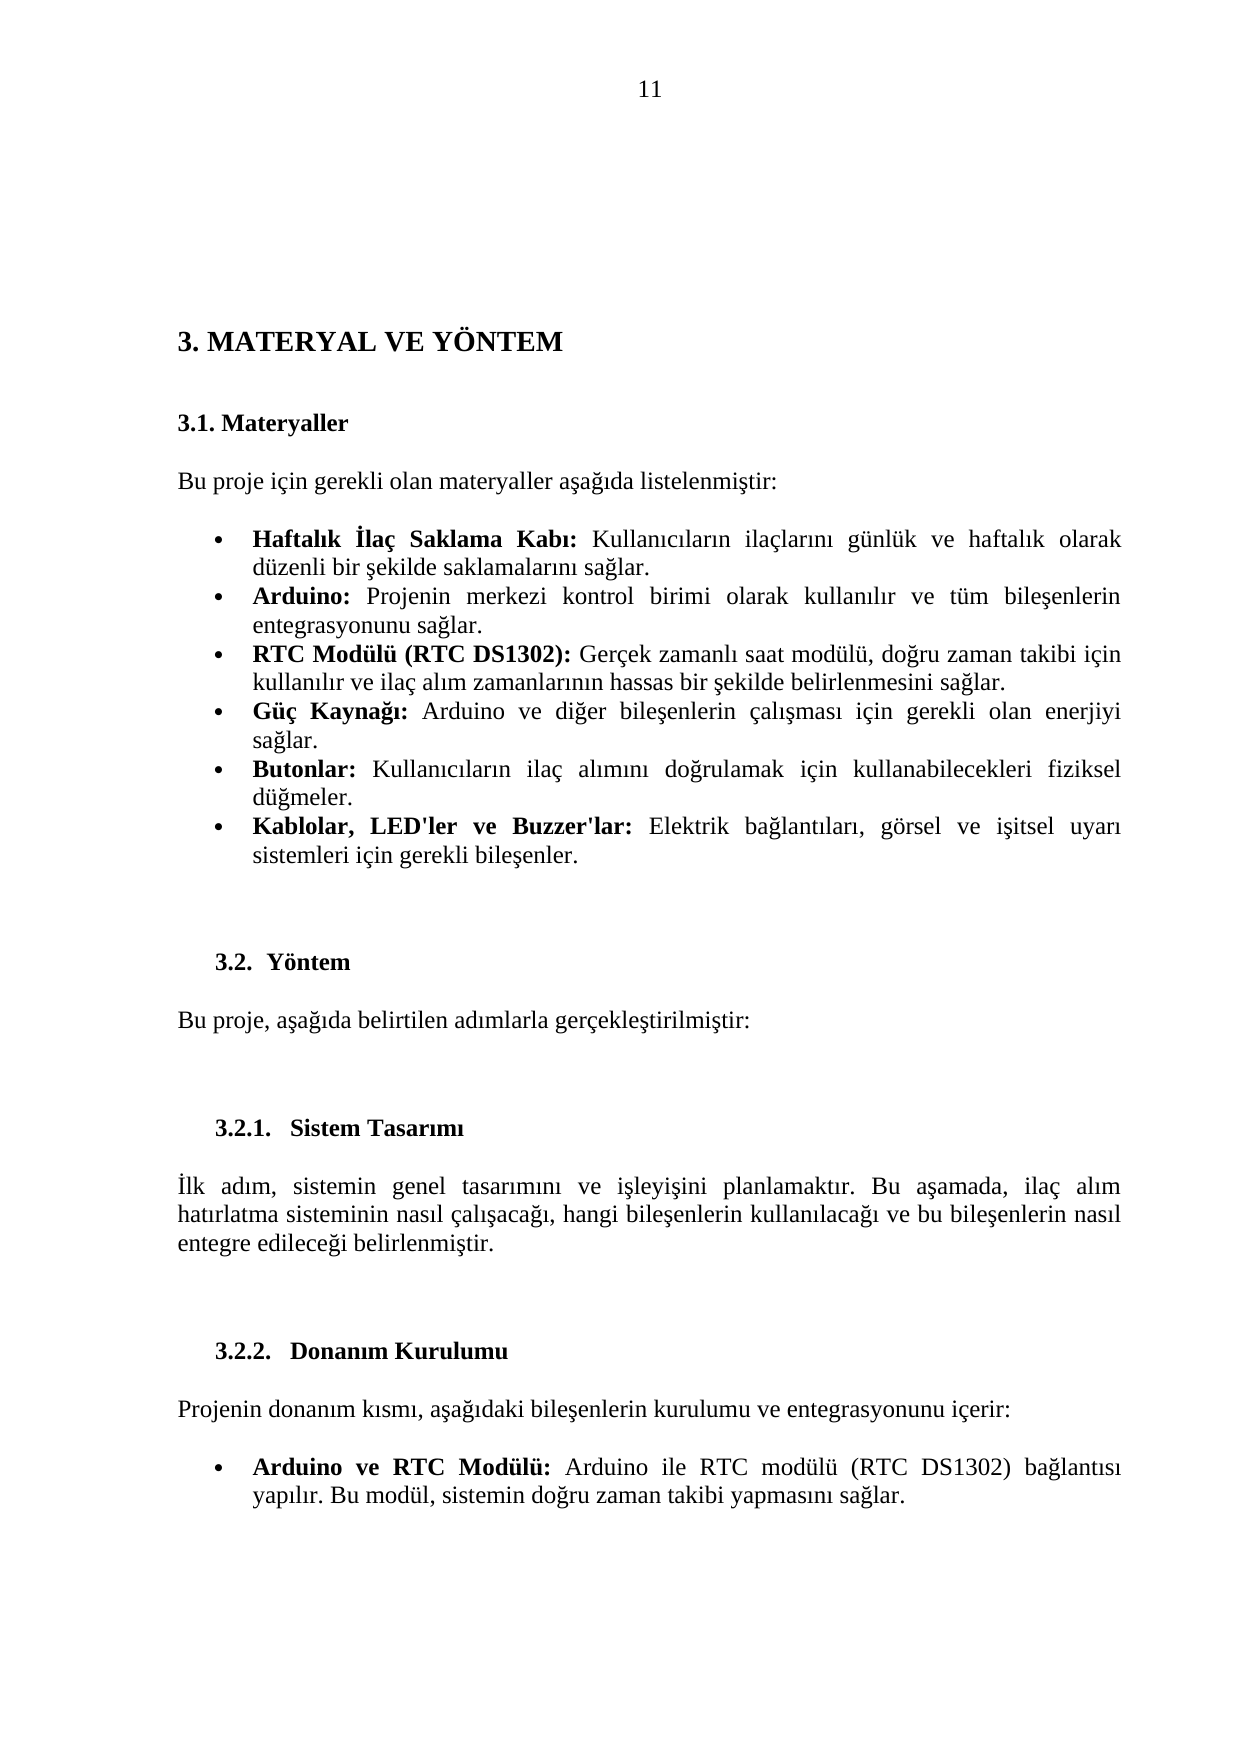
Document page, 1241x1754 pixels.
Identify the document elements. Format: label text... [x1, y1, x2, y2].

text Projenin donanım kısmı, aşağıdaki bileşenlerin kurulumu ve entegrasyonunu içerir: [177, 1394, 1122, 1422]
list RTC Modülü (RTC DS1302): Gerçek zamanlı saat modülü, doğru zaman takibi için kullanılır ve ilaç alım zamanlarının hassas bir şekilde belirlenmesini sağlar. [215, 639, 1122, 696]
list Arduino: Projenin merkezi kontrol birimi olarak kullanılır ve tüm bileşenlerin entegrasyonunu sağlar. [215, 581, 1122, 639]
list Haftalık İlaç Saklama Kabı: Kullanıcıların ilaçlarını günlük ve haftalık olarak düzenli bir şekilde saklamalarını sağlar. [215, 524, 1122, 581]
subtitle Sistem Tasarımı [215, 1113, 1122, 1142]
text İlk adım, sistemin genel tasarımını ve işleyişini planlamaktır. Bu aşamada, ilaç alım hatırlatma sisteminin nasıl çalışacağı, hangi bileşenlerin kullanılacağı ve bu bileşenlerin nasıl entegre edileceği belirlenmiştir. [177, 1171, 1122, 1257]
text Bu proje, aşağıda belirtilen adımlarla gerçekleştirilmiştir: [177, 1005, 1122, 1034]
subtitle Yöntem [215, 947, 1122, 976]
list Arduino ve RTC Modülü: Arduino ile RTC modülü (RTC DS1302) bağlantısı yapılır. Bu modül, sistemin doğru zaman takibi yapmasını sağlar. [215, 1452, 1122, 1509]
list Kablolar, LED'ler ve Buzzer'lar: Elektrik bağlantıları, görsel ve işitsel uyarı sistemleri için gerekli bileşenler. [215, 811, 1122, 869]
subtitle 3.1. Materyaller [177, 408, 1122, 437]
subtitle Donanım Kurulumu [215, 1336, 1122, 1364]
list Butonlar: Kullanıcıların ilaç alımını doğrulamak için kullanabilecekleri fiziksel düğmeler. [215, 754, 1122, 811]
text Bu proje için gerekli olan materyaller aşağıda listelenmiştir: [177, 466, 1122, 494]
list Güç Kaynağı: Arduino ve diğer bileşenlerin çalışması için gerekli olan enerjiyi sağlar. [215, 696, 1122, 754]
subtitle MATERYAL VE YÖNTEM [177, 324, 1122, 358]
